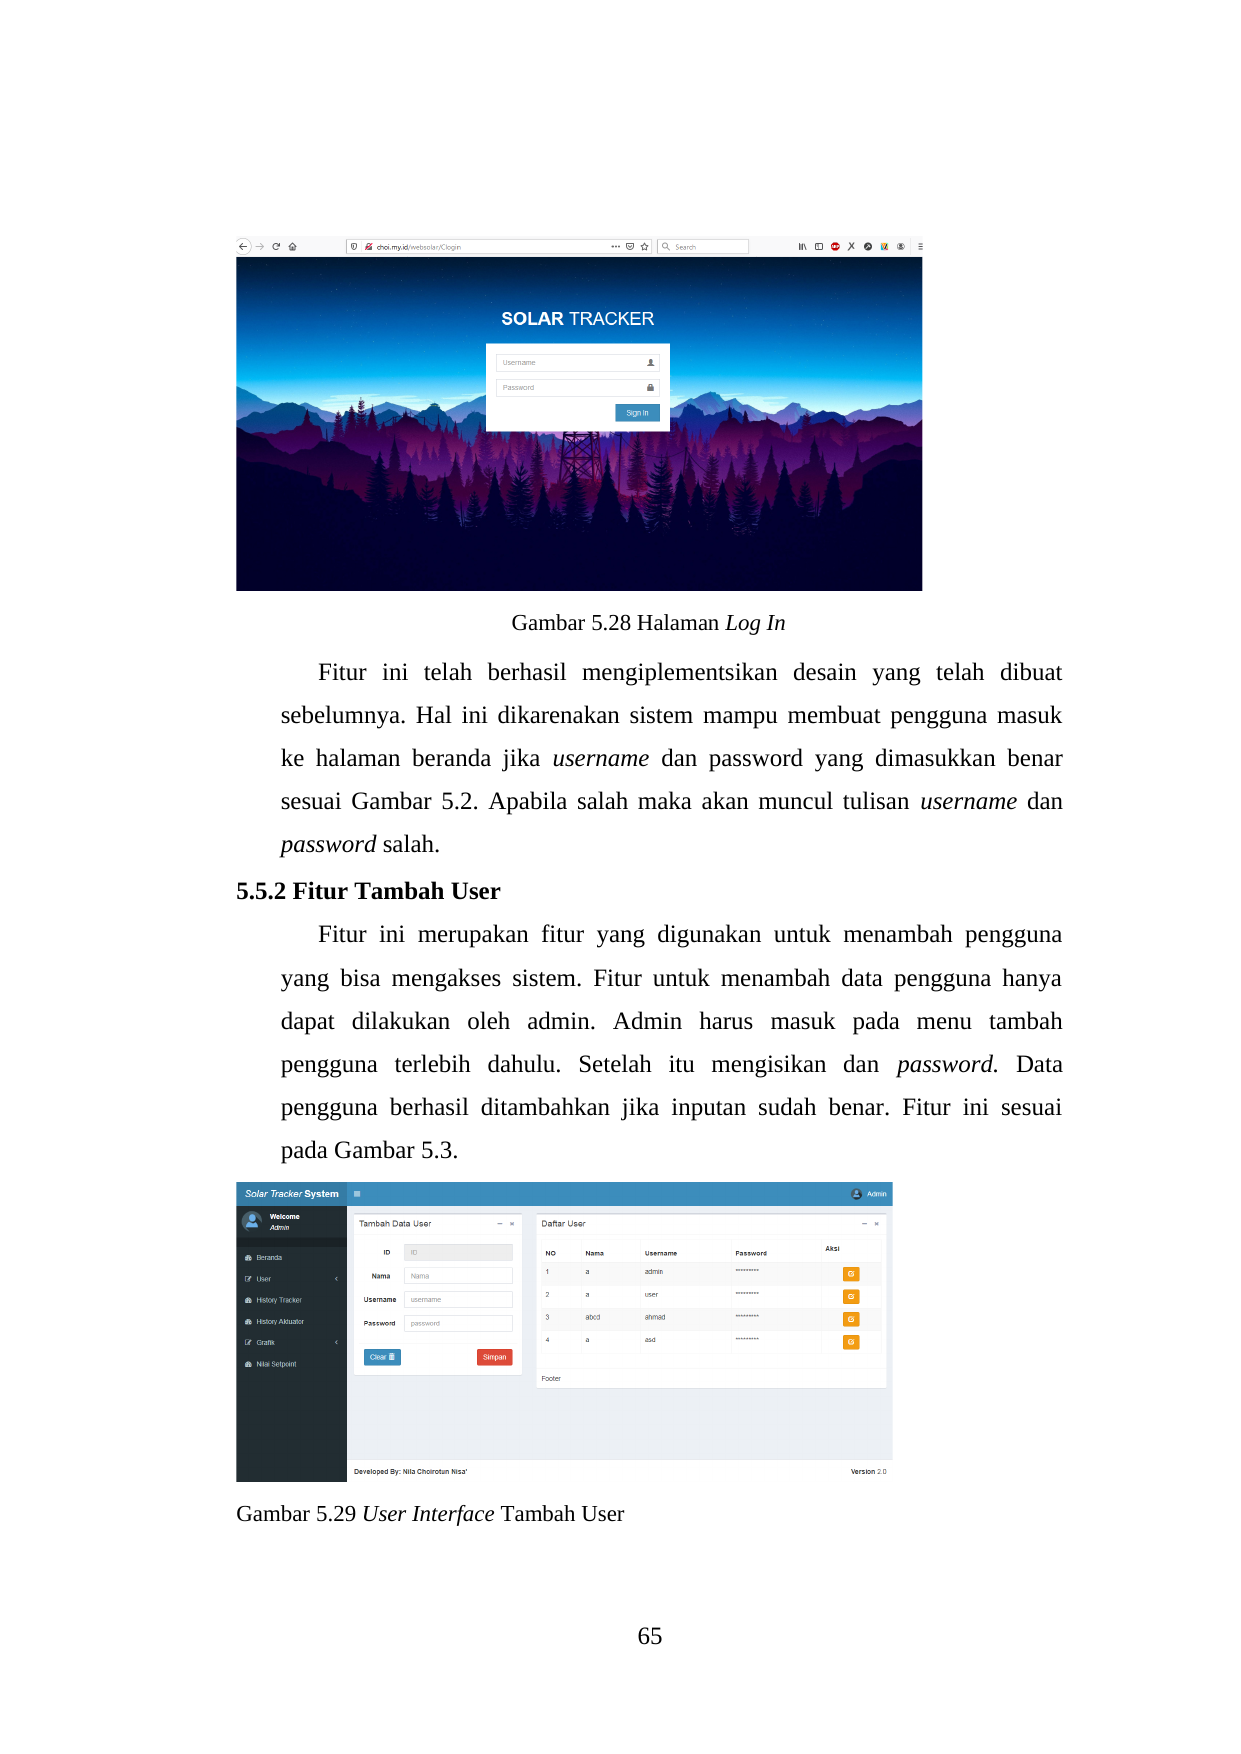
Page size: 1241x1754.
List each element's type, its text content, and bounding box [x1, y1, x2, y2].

picture [236, 1182, 893, 1482]
picture [236, 236, 923, 591]
text Gambar 5.12 Halaman Log In [236, 609, 1063, 636]
text Fitur ini merupakan fitur yang digunakan untuk menambah pengguna yang bisa mengakses sistem. Fitur untuk menambah data pengguna hanya dapat dilakukan oleh admin. Admin harus masuk pada menu tambah pengguna terlebih dahulu. Setelah itu mengisikan dan password. Data pengguna berhasil ditambahkan jika inputan sudah benar. Fitur ini sesuai pada Gambar 5.3. [281, 919, 1063, 1164]
subtitle Fitur Tambah User [236, 876, 1063, 905]
text Gambar 5.13 User Interface Tambah User [236, 1500, 1063, 1526]
text Fitur ini telah berhasil mengiplementsikan desain yang telah dibuat sebelumnya. Hal ini dikarenakan sistem mampu membuat pengguna masuk ke halaman beranda jika username dan password yang dimasukkan benar sesuai Gambar 5.2. Apabila salah maka akan muncul tulisan username dan password salah. [281, 657, 1063, 858]
